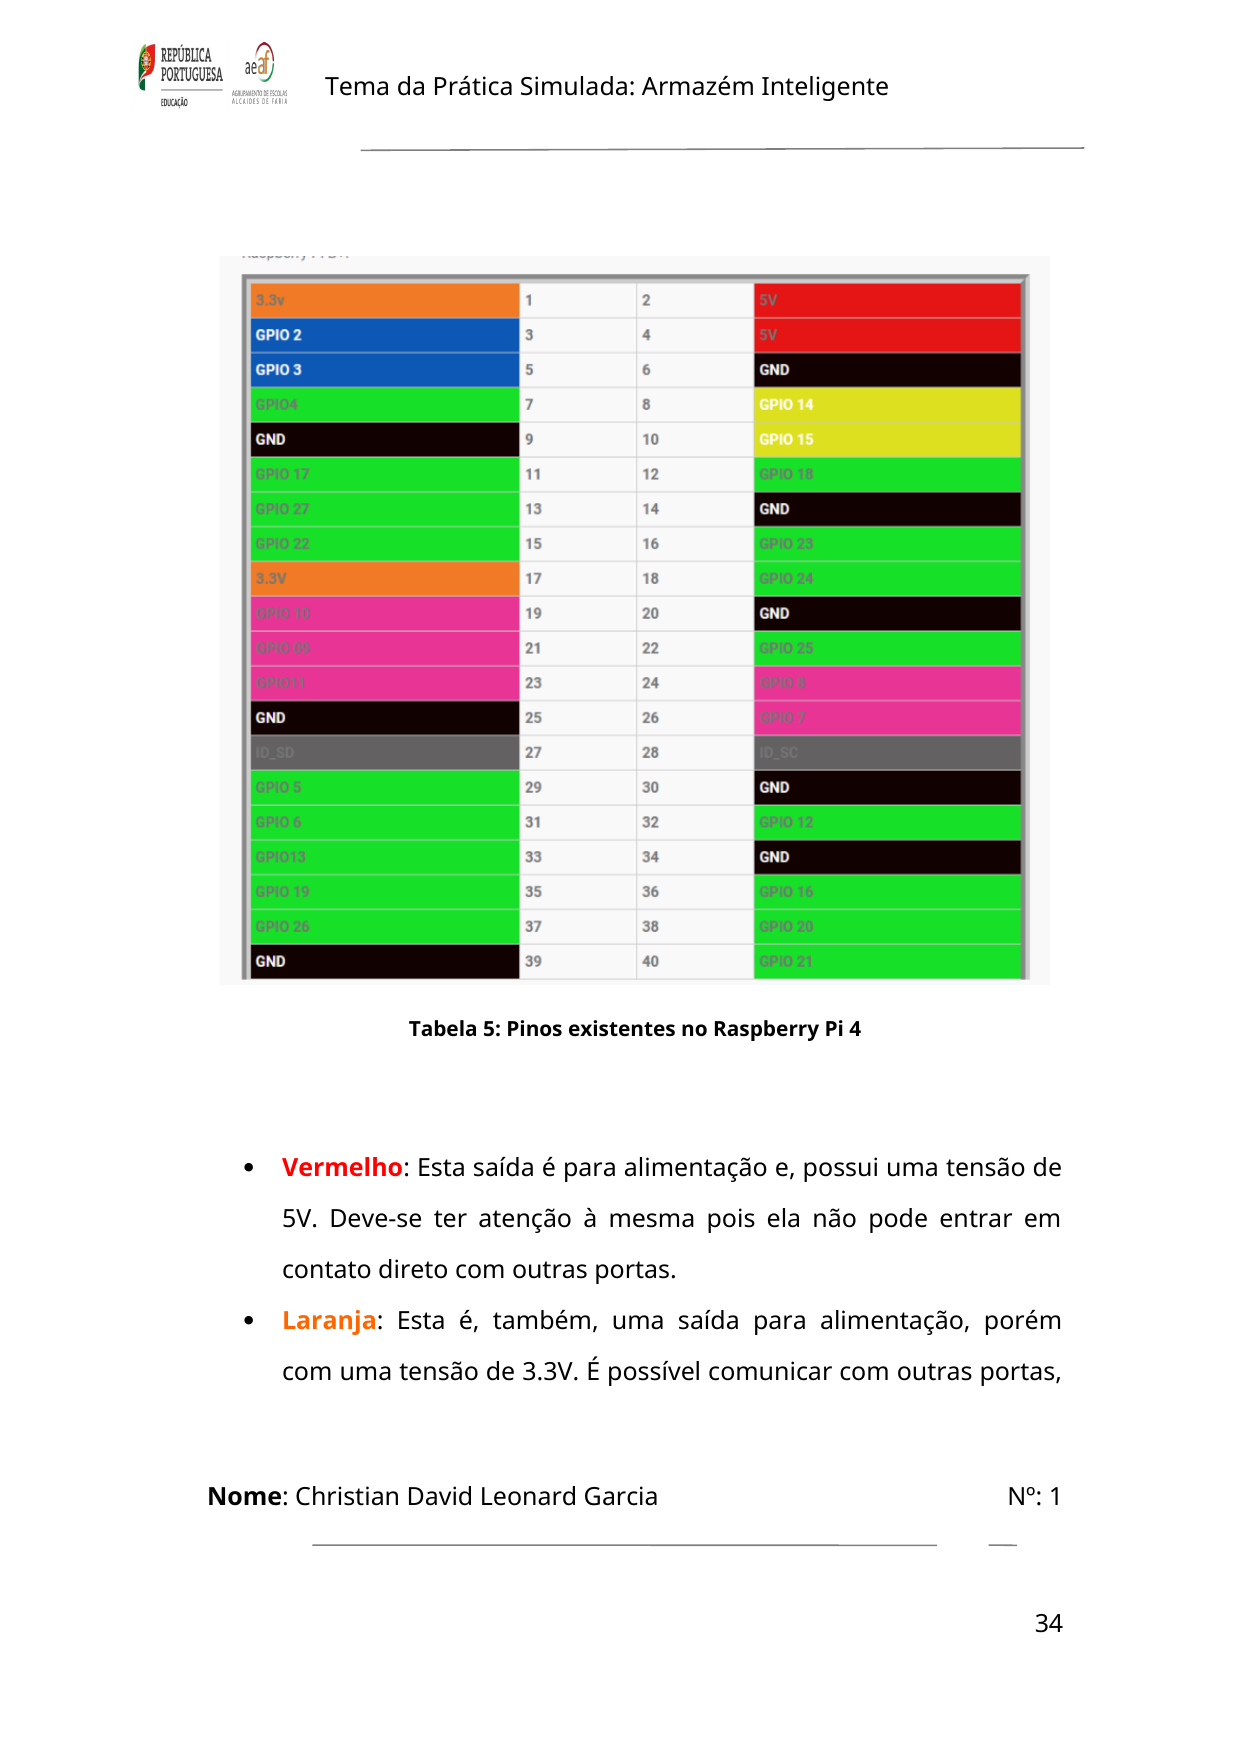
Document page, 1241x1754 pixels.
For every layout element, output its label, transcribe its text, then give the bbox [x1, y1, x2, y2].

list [244, 1302, 1063, 1388]
picture [219, 256, 1051, 985]
text Tabela 5: Pinos existentes no Raspberry Pi 4 [177, 1014, 1063, 1042]
picture [130, 42, 231, 111]
list Vermelho: Esta saída é para alimentação e, possui uma tensão de 5V. Deve-se ter atenção à mesma pois ela não pode entrar em contato direto com outras portas. [244, 1149, 1063, 1286]
picture [232, 42, 287, 104]
